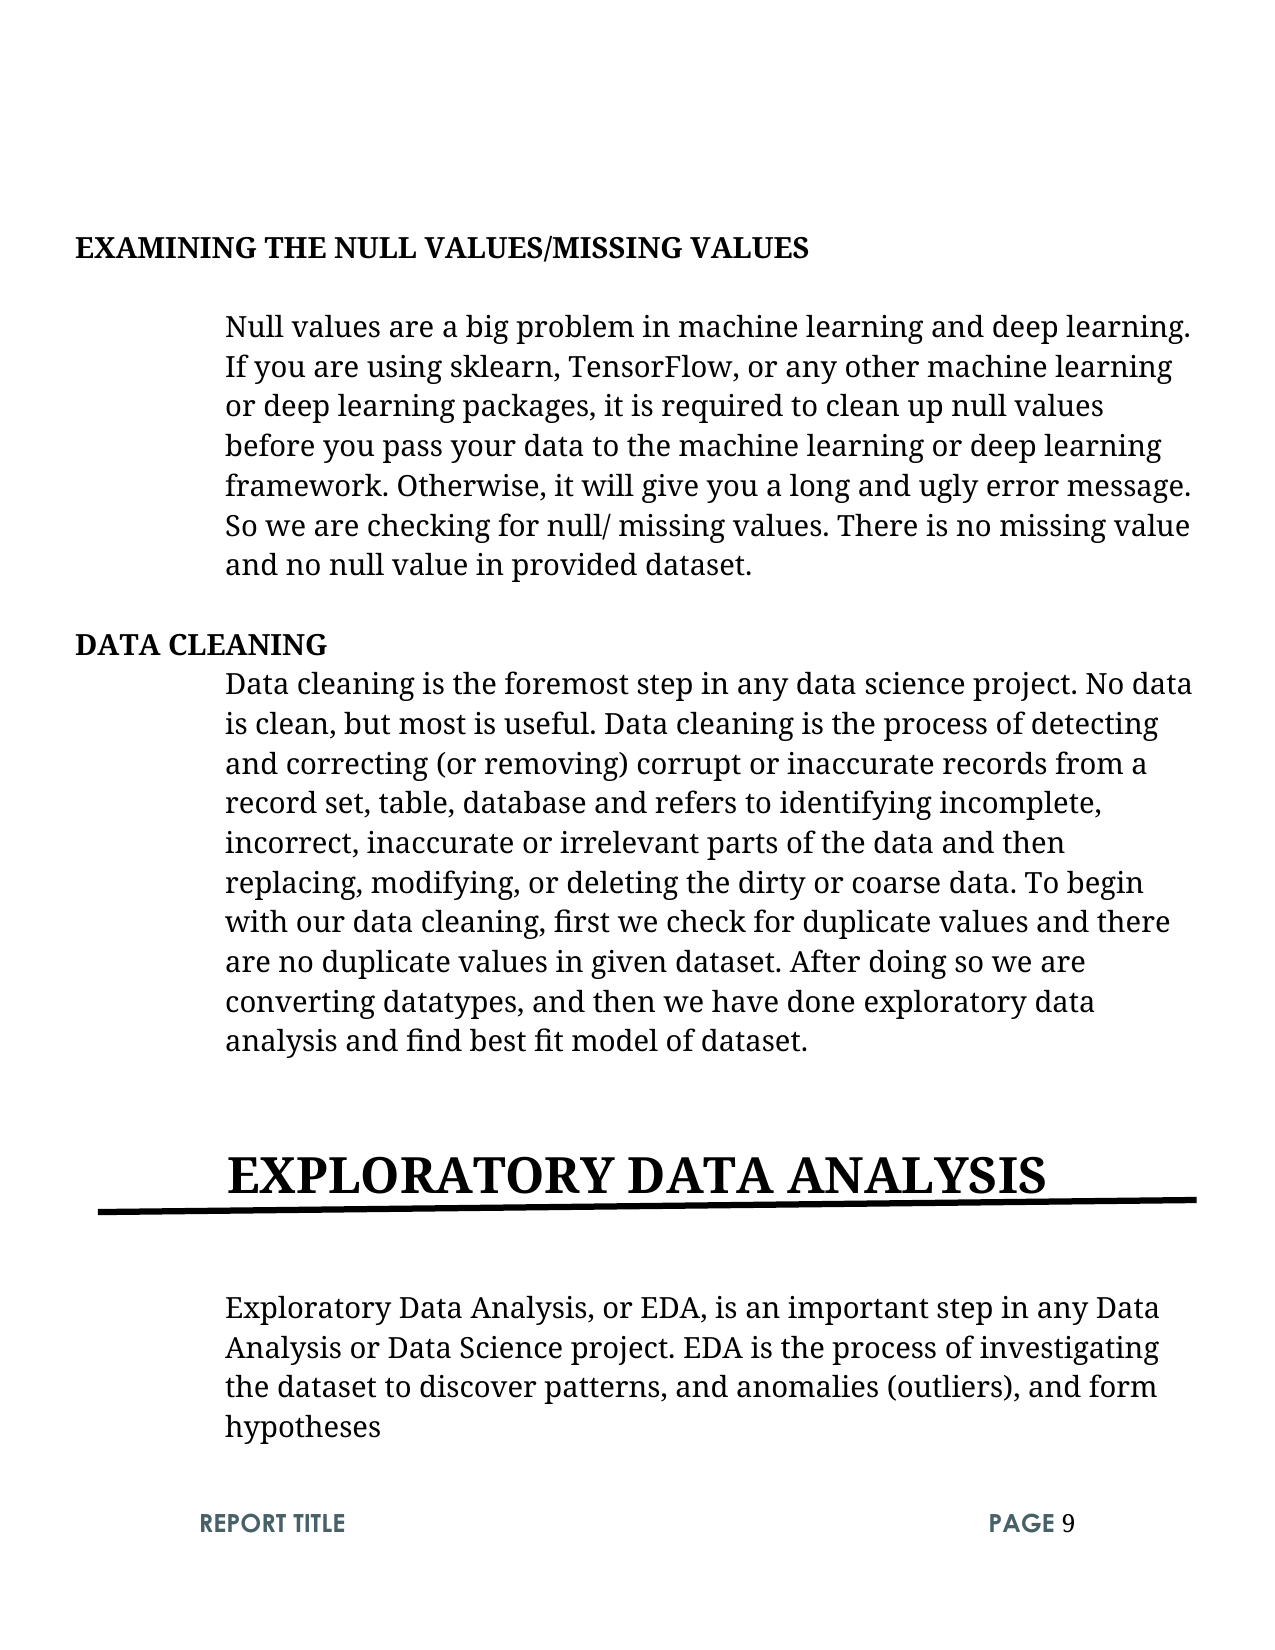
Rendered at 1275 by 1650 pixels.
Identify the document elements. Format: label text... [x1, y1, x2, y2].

text Data cleaning is the foremost step in any data science project. No data is clean, but most is useful. Data cleaning is the process of detecting and correcting (or removing) corrupt or inaccurate records from a record set, table, database and refers to identifying incomplete, incorrect, inaccurate or irrelevant parts of the data and then replacing, modifying, or deleting the dirty or coarse data. To begin with our data cleaning, first we check for duplicate values and there are no duplicate values in given dataset. After doing so we are converting datatypes, and then we have done exploratory data analysis and find best fit model of dataset. [225, 663, 1200, 1060]
text EXAMINING THE NULL VALUES/MISSING VALUES [75, 227, 1200, 267]
text EXPLORATORY DATA ANALYSIS [75, 1140, 1200, 1208]
text Exploratory Data Analysis, or EDA, is an important step in any Data Analysis or Data Science project. EDA is the process of investigating the dataset to discover patterns, and anomalies (outliers), and form hypotheses [225, 1287, 1200, 1446]
text DATA CLEANING [75, 624, 1200, 663]
text Null values are a big problem in machine learning and deep learning. If you are using sklearn, TensorFlow, or any other machine learning or deep learning packages, it is required to clean up null values before you pass your data to the machine learning or deep learning framework. Otherwise, it will give you a long and ugly error message. So we are checking for null/ missing values. There is no missing value and no null value in provided dataset. [225, 306, 1200, 584]
